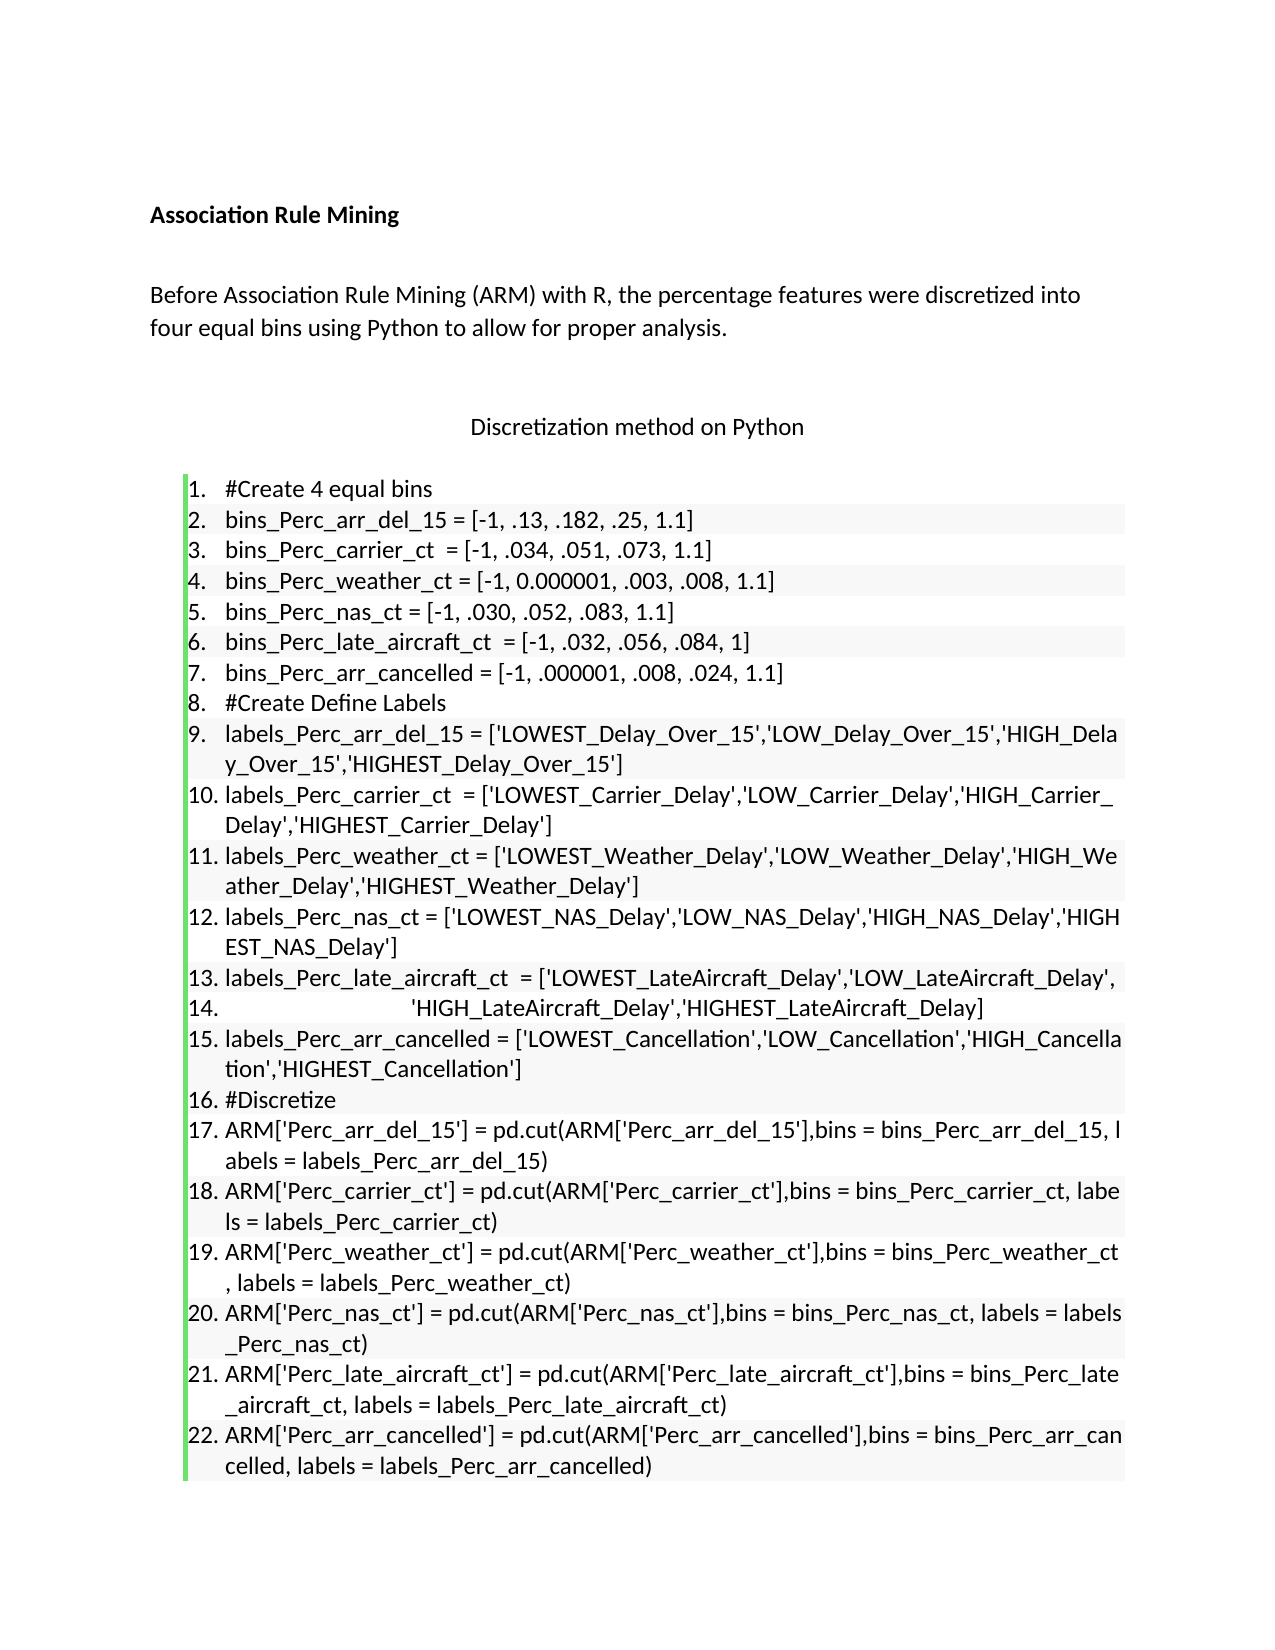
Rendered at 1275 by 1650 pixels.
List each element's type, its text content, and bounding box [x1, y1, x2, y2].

list ARM['Perc_late_aircraft_ct'] = pd.cut(ARM['Perc_late_aircraft_ct'],bins = bins_Perc_late_aircraft_ct, labels = labels_Perc_late_aircraft_ct) [188, 1359, 1125, 1420]
text Before Association Rule Mining (ARM) with R, the percentage features were discretized into four equal bins using Python to allow for proper analysis. [150, 279, 1125, 343]
list ARM['Perc_weather_ct'] = pd.cut(ARM['Perc_weather_ct'],bins = bins_Perc_weather_ct, labels = labels_Perc_weather_ct) [188, 1237, 1125, 1298]
list #Create 4 equal bins [183, 473, 1125, 504]
list ARM['Perc_arr_del_15'] = pd.cut(ARM['Perc_arr_del_15'],bins = bins_Perc_arr_del_15, labels = labels_Perc_arr_del_15) [188, 1114, 1125, 1176]
list bins_Perc_arr_del_15 = [-1, .13, .182, .25, 1.1] [188, 504, 1125, 534]
list #Discretize [188, 1084, 1125, 1114]
list labels_Perc_weather_ct = ['LOWEST_Weather_Delay','LOW_Weather_Delay','HIGH_Weather_Delay','HIGHEST_Weather_Delay'] [188, 840, 1125, 901]
subtitle Association Rule Mining [150, 199, 1125, 230]
list #Create Define Labels [188, 687, 1125, 718]
list bins_Perc_nas_ct = [-1, .030, .052, .083, 1.1] [188, 596, 1125, 626]
list ARM['Perc_carrier_ct'] = pd.cut(ARM['Perc_carrier_ct'],bins = bins_Perc_carrier_ct, labels = labels_Perc_carrier_ct) [188, 1176, 1125, 1237]
list labels_Perc_arr_del_15 = ['LOWEST_Delay_Over_15','LOW_Delay_Over_15','HIGH_Delay_Over_15','HIGHEST_Delay_Over_15'] [188, 718, 1125, 779]
list bins_Perc_weather_ct = [-1, 0.000001, .003, .008, 1.1] [188, 565, 1125, 596]
list bins_Perc_late_aircraft_ct = [-1, .032, .056, .084, 1] [188, 626, 1125, 657]
text Discretization method on Python [150, 411, 1125, 442]
list ARM['Perc_nas_ct'] = pd.cut(ARM['Perc_nas_ct'],bins = bins_Perc_nas_ct, labels = labels_Perc_nas_ct) [188, 1298, 1125, 1359]
list labels_Perc_late_aircraft_ct = ['LOWEST_LateAircraft_Delay','LOW_LateAircraft_Delay', [188, 962, 1125, 992]
list labels_Perc_nas_ct = ['LOWEST_NAS_Delay','LOW_NAS_Delay','HIGH_NAS_Delay','HIGHEST_NAS_Delay'] [188, 901, 1125, 962]
list bins_Perc_arr_cancelled = [-1, .000001, .008, .024, 1.1] [188, 657, 1125, 687]
list labels_Perc_carrier_ct = ['LOWEST_Carrier_Delay','LOW_Carrier_Delay','HIGH_Carrier_Delay','HIGHEST_Carrier_Delay'] [188, 779, 1125, 840]
list bins_Perc_carrier_ct = [-1, .034, .051, .073, 1.1] [188, 534, 1125, 565]
list labels_Perc_arr_cancelled = ['LOWEST_Cancellation','LOW_Cancellation','HIGH_Cancellation','HIGHEST_Cancellation'] [188, 1023, 1125, 1084]
list 'HIGH_LateAircraft_Delay','HIGHEST_LateAircraft_Delay] [188, 992, 1125, 1023]
list ARM['Perc_arr_cancelled'] = pd.cut(ARM['Perc_arr_cancelled'],bins = bins_Perc_arr_cancelled, labels = labels_Perc_arr_cancelled) [188, 1420, 1125, 1481]
